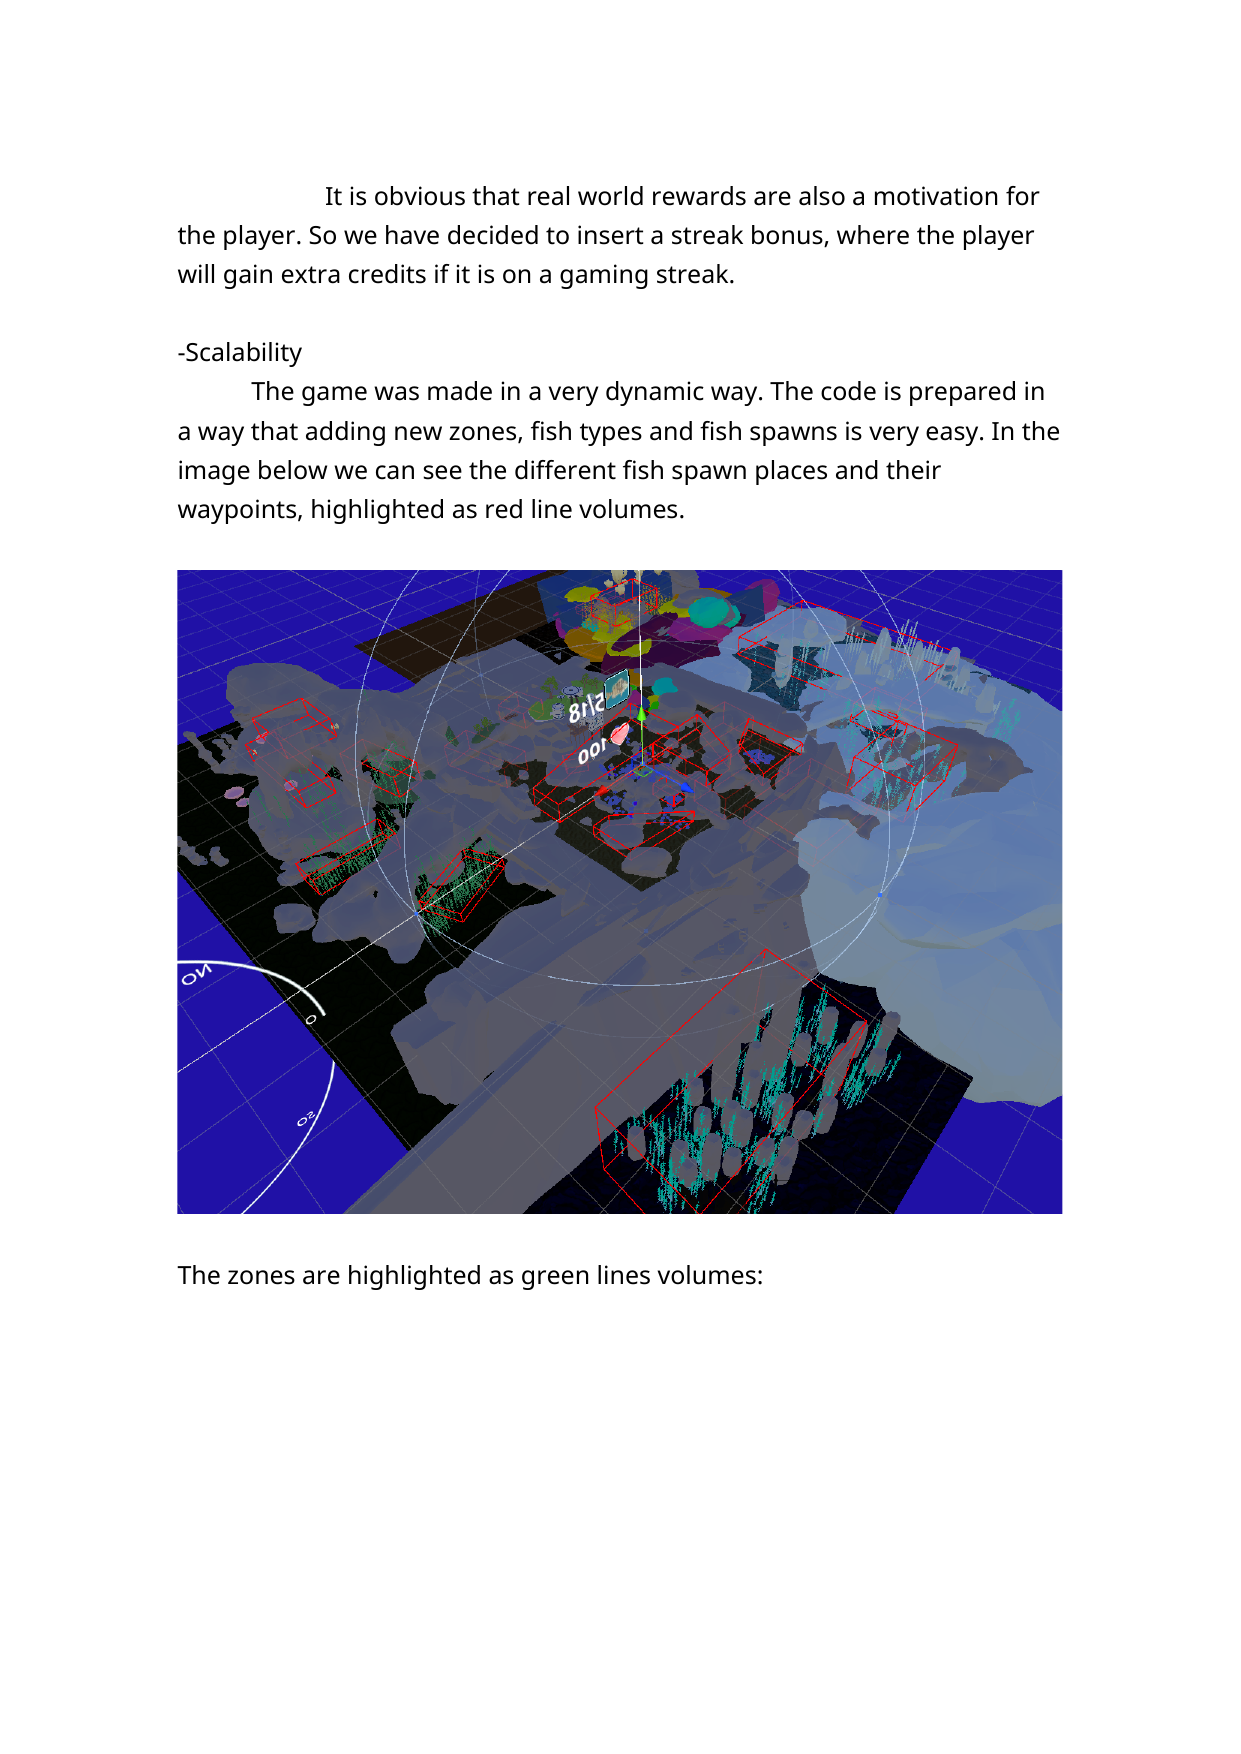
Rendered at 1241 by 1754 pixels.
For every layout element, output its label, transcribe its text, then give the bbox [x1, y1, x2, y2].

picture [177, 570, 1063, 1214]
text -Scalability [177, 335, 1063, 369]
text The game was made in a very dynamic way. The code is prepared in a way that adding new zones, fish types and fish spawns is very easy. In the image below we can see the different fish spawn places and their waypoints, highlighted as red line volumes. [177, 374, 1063, 526]
text The zones are highlighted as green lines volumes: [177, 1257, 1063, 1291]
text It is obvious that real world rewards are also a motivation for the player. So we have decided to insert a streak bonus, where the player will gain extra credits if it is on a gaming streak. [177, 178, 1063, 291]
